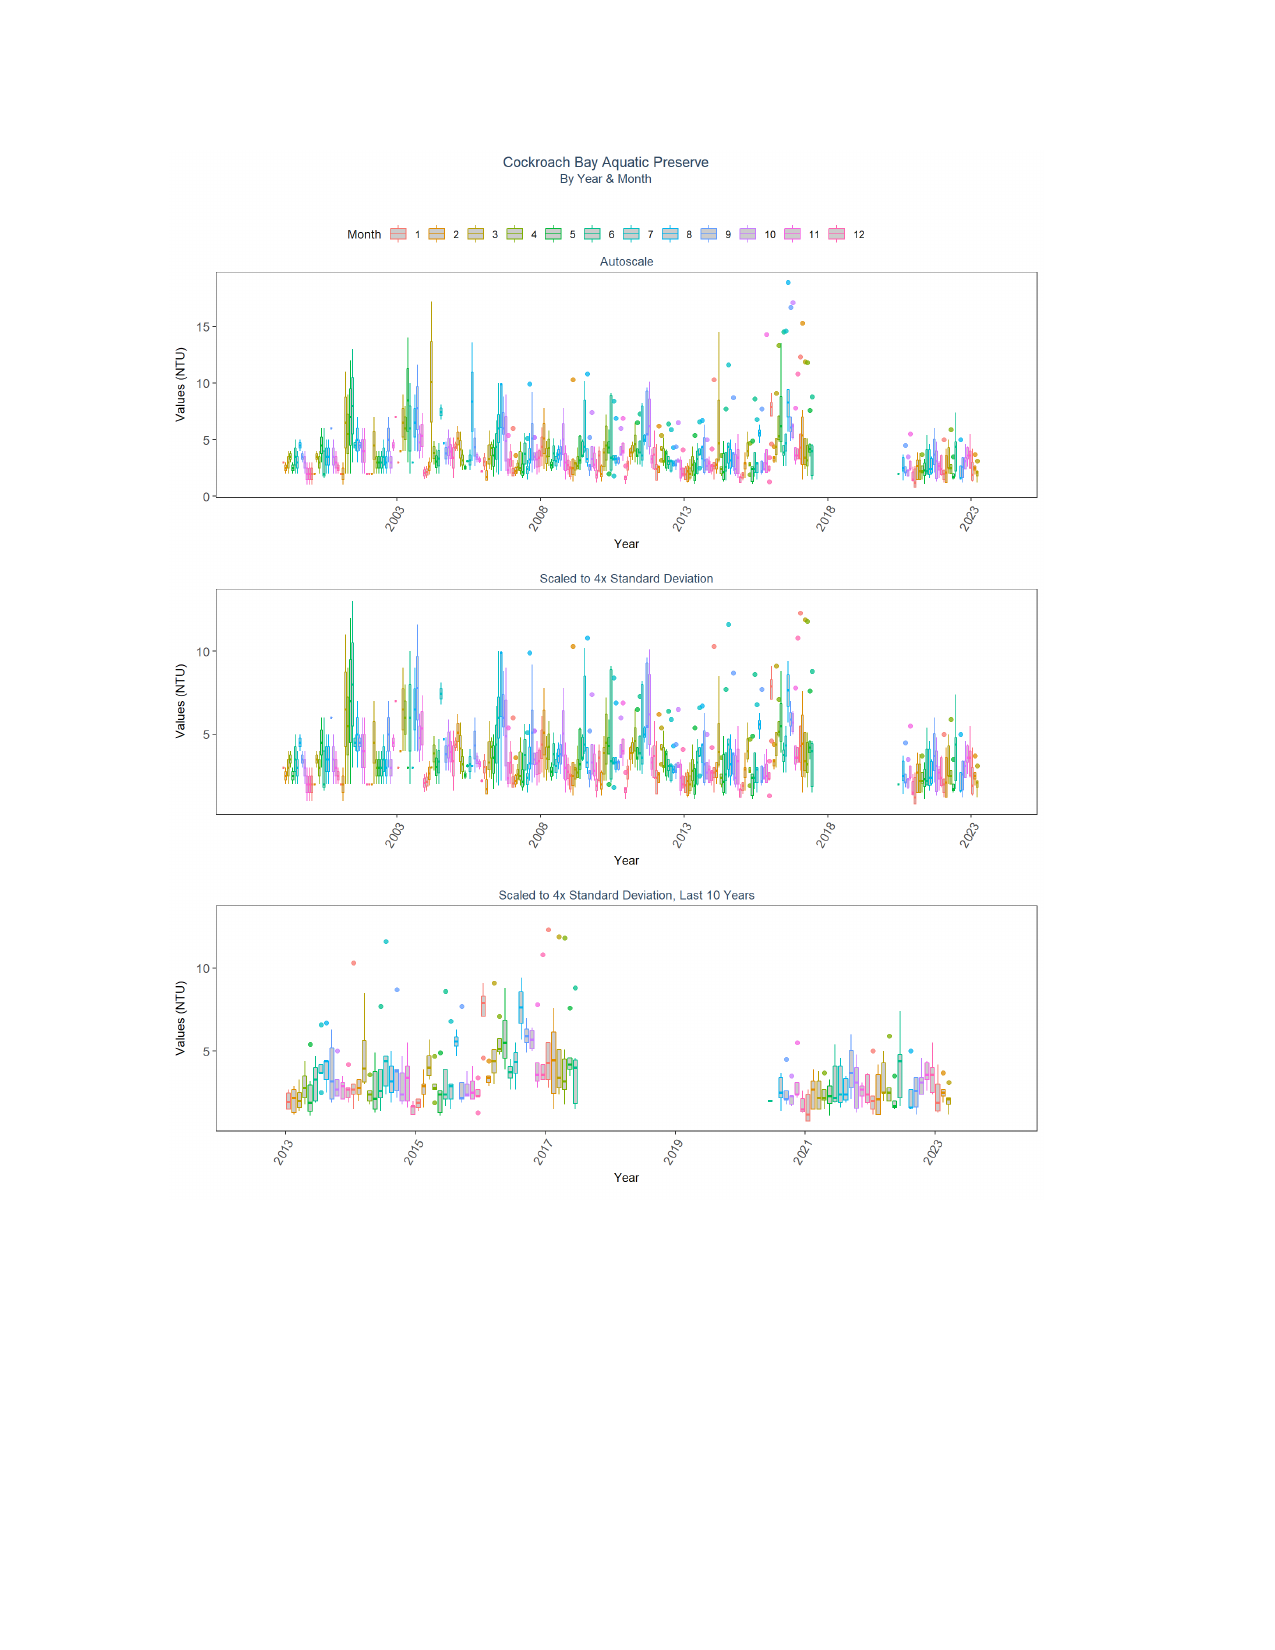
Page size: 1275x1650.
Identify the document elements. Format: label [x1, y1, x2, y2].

picture [168, 150, 1044, 1200]
